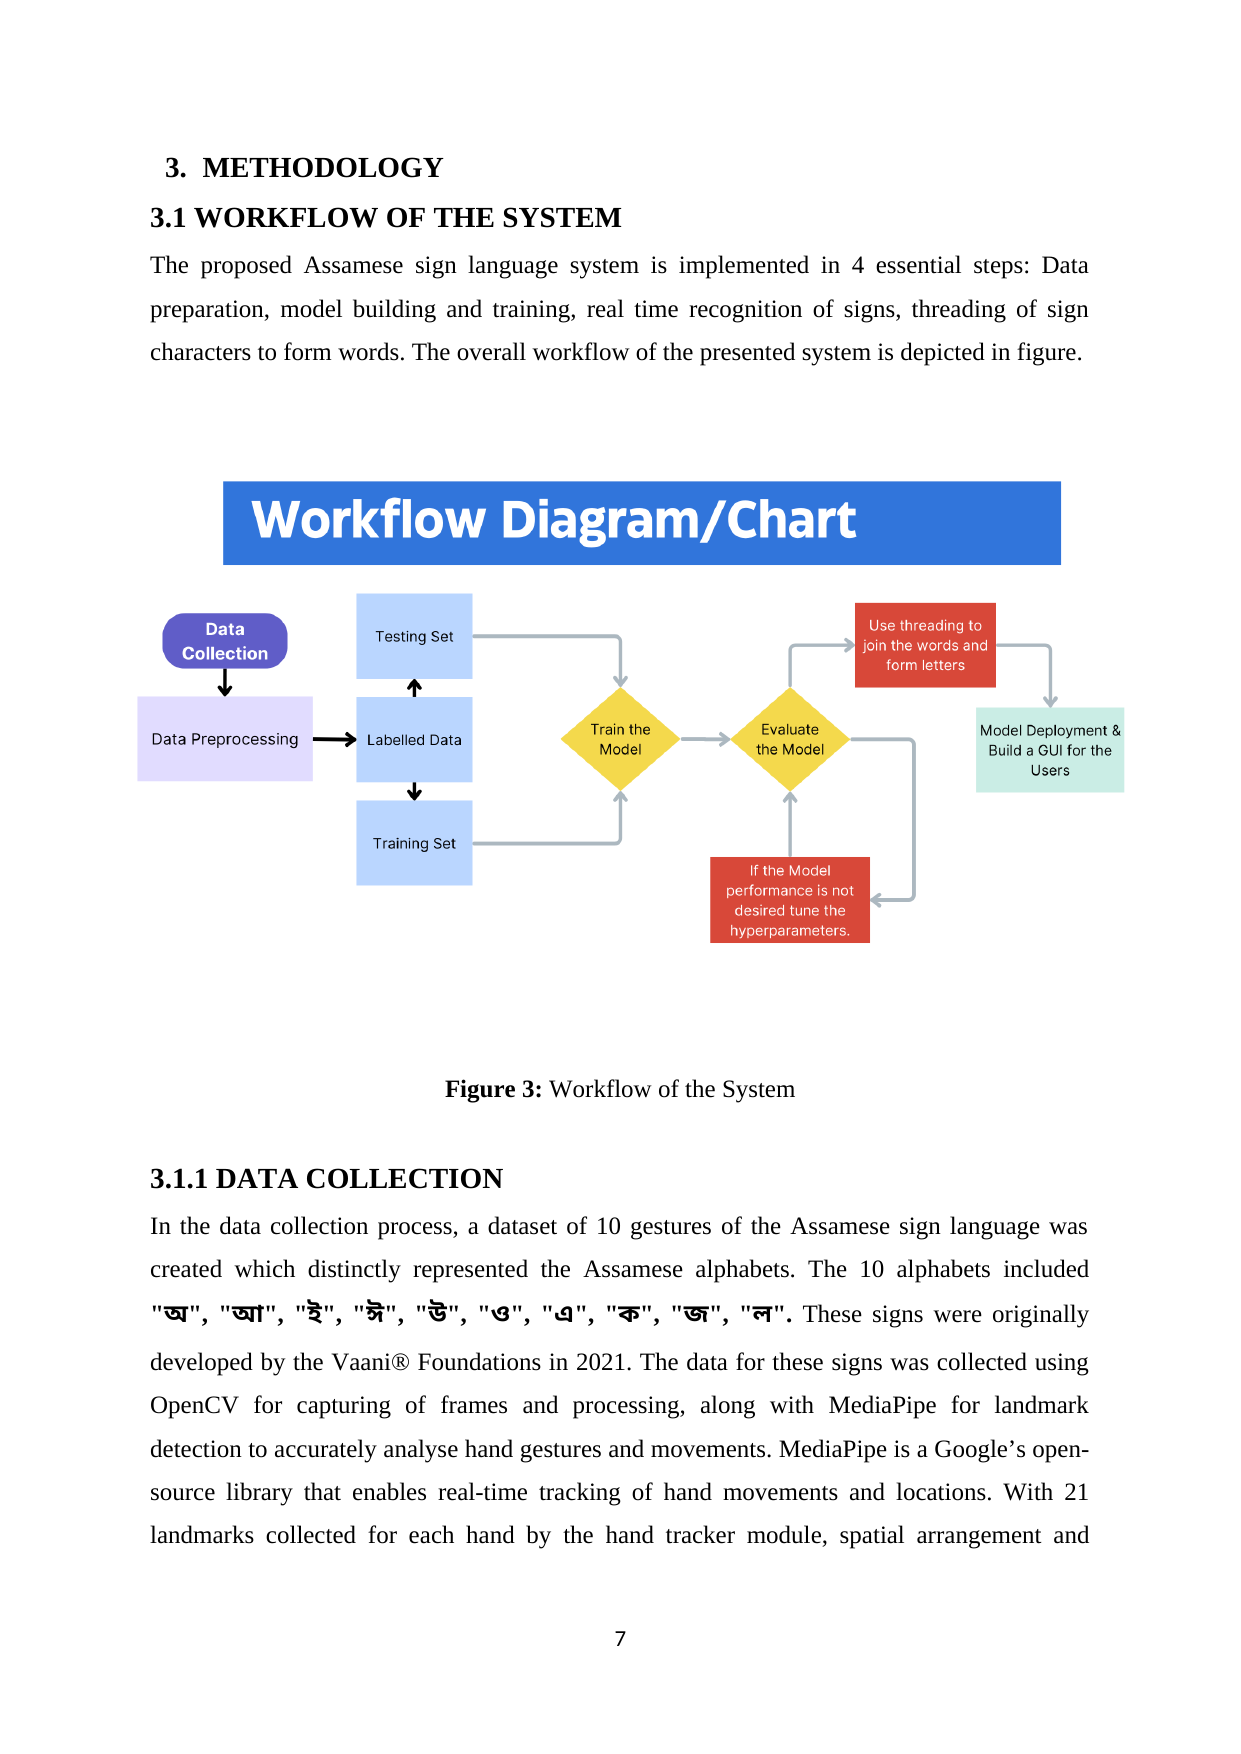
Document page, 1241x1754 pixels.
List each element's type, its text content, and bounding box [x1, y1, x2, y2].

list The proposed Assamese sign language system is implemented in 4 essential steps: Data preparation, model building and training, real time recognition of signs, threading of sign characters to form words. The overall workflow of the presented system is depicted in figure. [150, 251, 1090, 366]
list 3.1.1 DATA COLLECTION [150, 1161, 1090, 1194]
list Figure 3: Workflow of the System [150, 1074, 1090, 1103]
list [150, 1211, 1090, 1549]
picture [114, 422, 1147, 1003]
list METHODOLOGY [165, 150, 1090, 183]
list 3.1 WORKFLOW OF THE SYSTEM [150, 200, 1090, 234]
